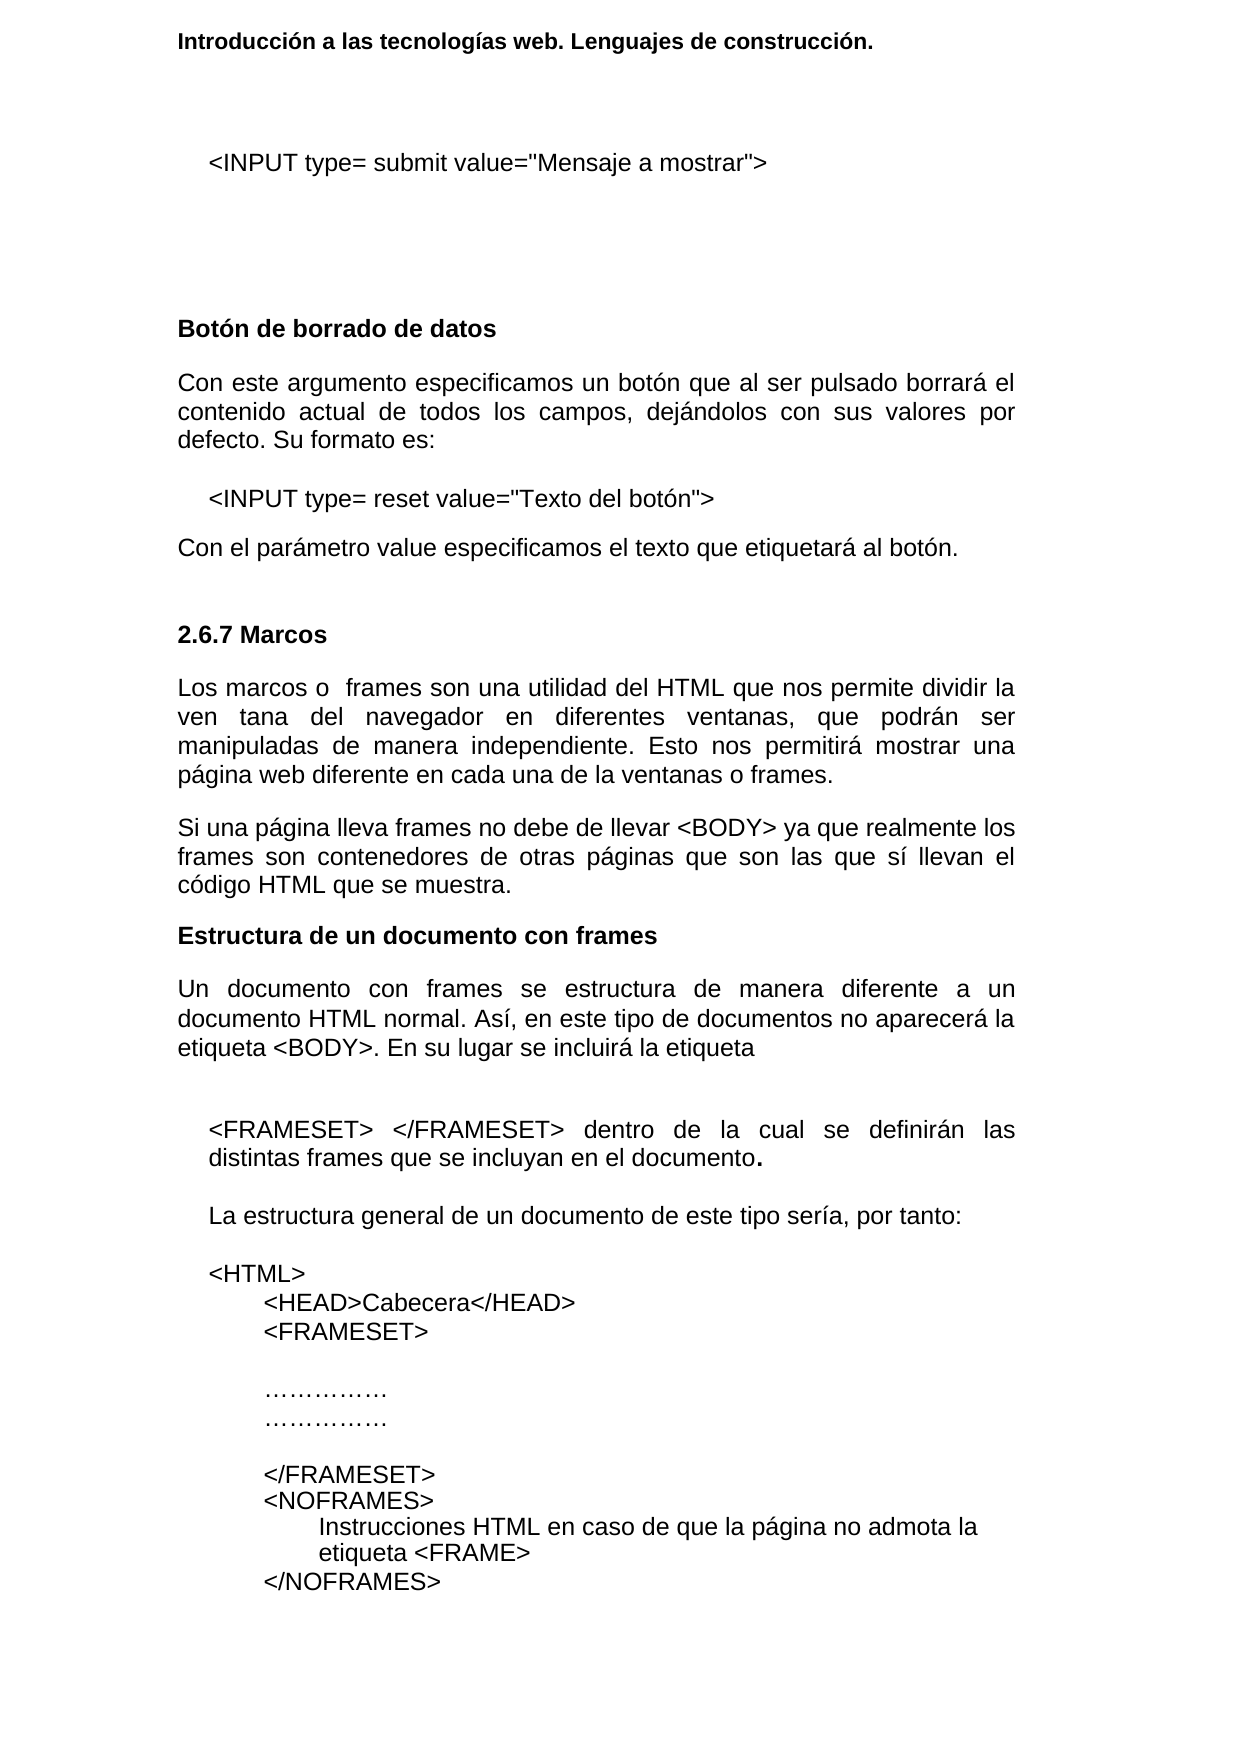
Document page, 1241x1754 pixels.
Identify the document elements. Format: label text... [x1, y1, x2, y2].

text Un documento con frames se estructura de manera diferente a un documento HTML normal. Así, en este tipo de documentos no aparecerá la etiqueta <BODY>. En su lugar se incluirá la etiqueta [177, 974, 1017, 1062]
text <INPUT type= submit value="Mensaje a mostrar"> [208, 148, 1063, 176]
text 2.6.7 Marcos [177, 620, 1063, 649]
text Botón de borrado de datos [177, 314, 1063, 343]
text <FRAMESET> [263, 1317, 1063, 1345]
text …………… [263, 1403, 1063, 1432]
text …………… [263, 1374, 1063, 1403]
text <INPUT type= reset value="Texto del botón"> [208, 484, 1063, 512]
text Los marcos o frames son una utilidad del HTML que nos permite dividir la ven tana del navegador en diferentes ventanas, que podrán ser manipuladas de manera independiente. Esto nos permitirá mostrar una página web diferente en cada una de la ventanas o frames. [177, 673, 1017, 788]
text <HTML> [208, 1259, 1063, 1288]
text La estructura general de un documento de este tipo sería, por tanto: [208, 1201, 1063, 1229]
text </NOFRAMES> [263, 1567, 1063, 1595]
text <HEAD>Cabecera</HEAD> [263, 1288, 1063, 1317]
text Con el parámetro value especificamos el texto que etiquetará al botón. [177, 533, 1063, 562]
text <NOFRAMES> [263, 1489, 1063, 1515]
text Si una página lleva frames no debe de llevar <BODY> ya que realmente los frames son contenedores de otras páginas que son las que sí llevan el código HTML que se muestra. [177, 813, 1017, 899]
text Con este argumento especificamos un botón que al ser pulsado borrará el contenido actual de todos los campos, dejándolos con sus valores por defecto. Su formato es: [177, 368, 1017, 454]
text Instrucciones HTML en caso de que la página no admota la etiqueta <FRAME> [318, 1515, 1063, 1567]
text <FRAMESET> </FRAMESET> dentro de la cual se definirán las distintas frames que se incluyan en el documento. [208, 1117, 1016, 1172]
text </FRAMESET> [263, 1460, 1063, 1489]
text Estructura de un documento con frames [177, 921, 1063, 950]
